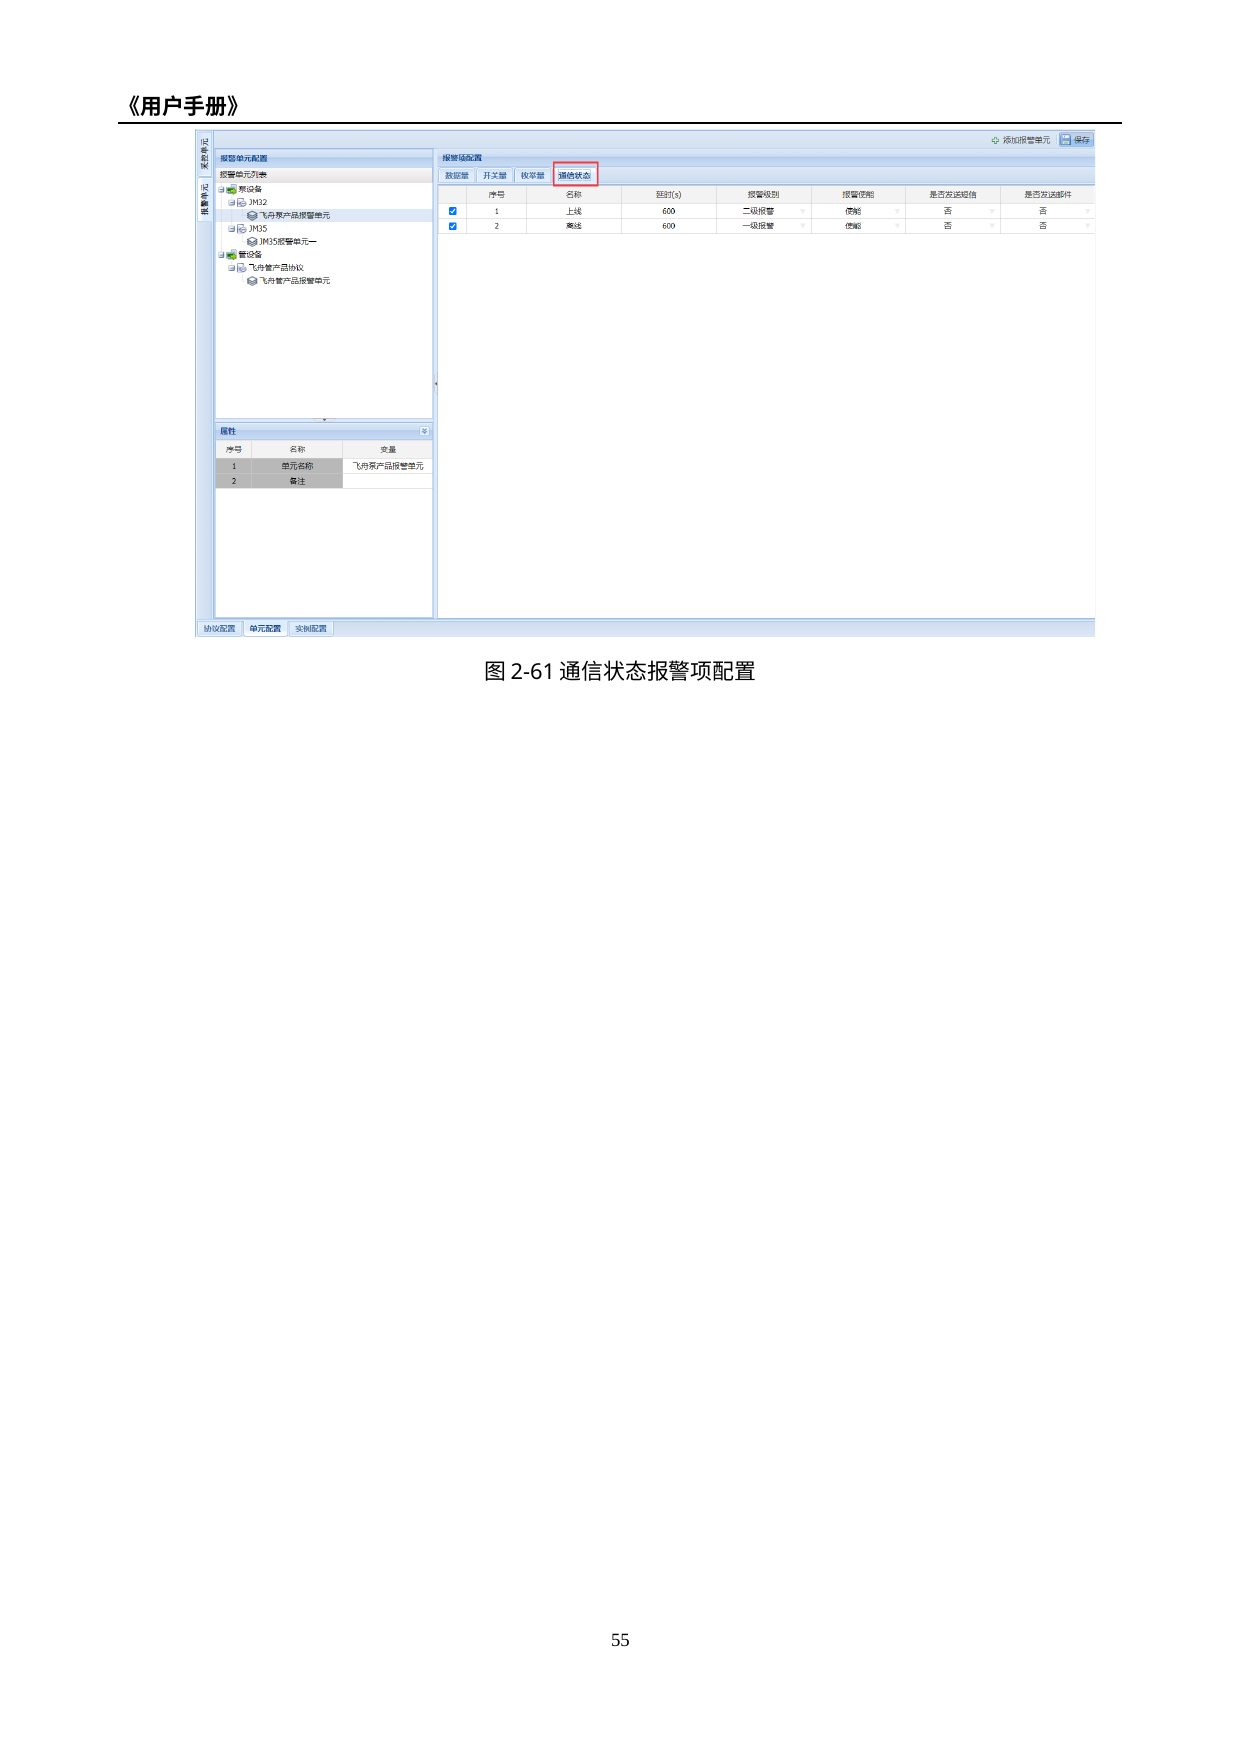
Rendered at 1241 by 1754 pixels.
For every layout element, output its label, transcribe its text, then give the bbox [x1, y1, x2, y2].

picture [195, 129, 1096, 637]
text 图2-61通信状态报警项配置 [118, 653, 1122, 687]
